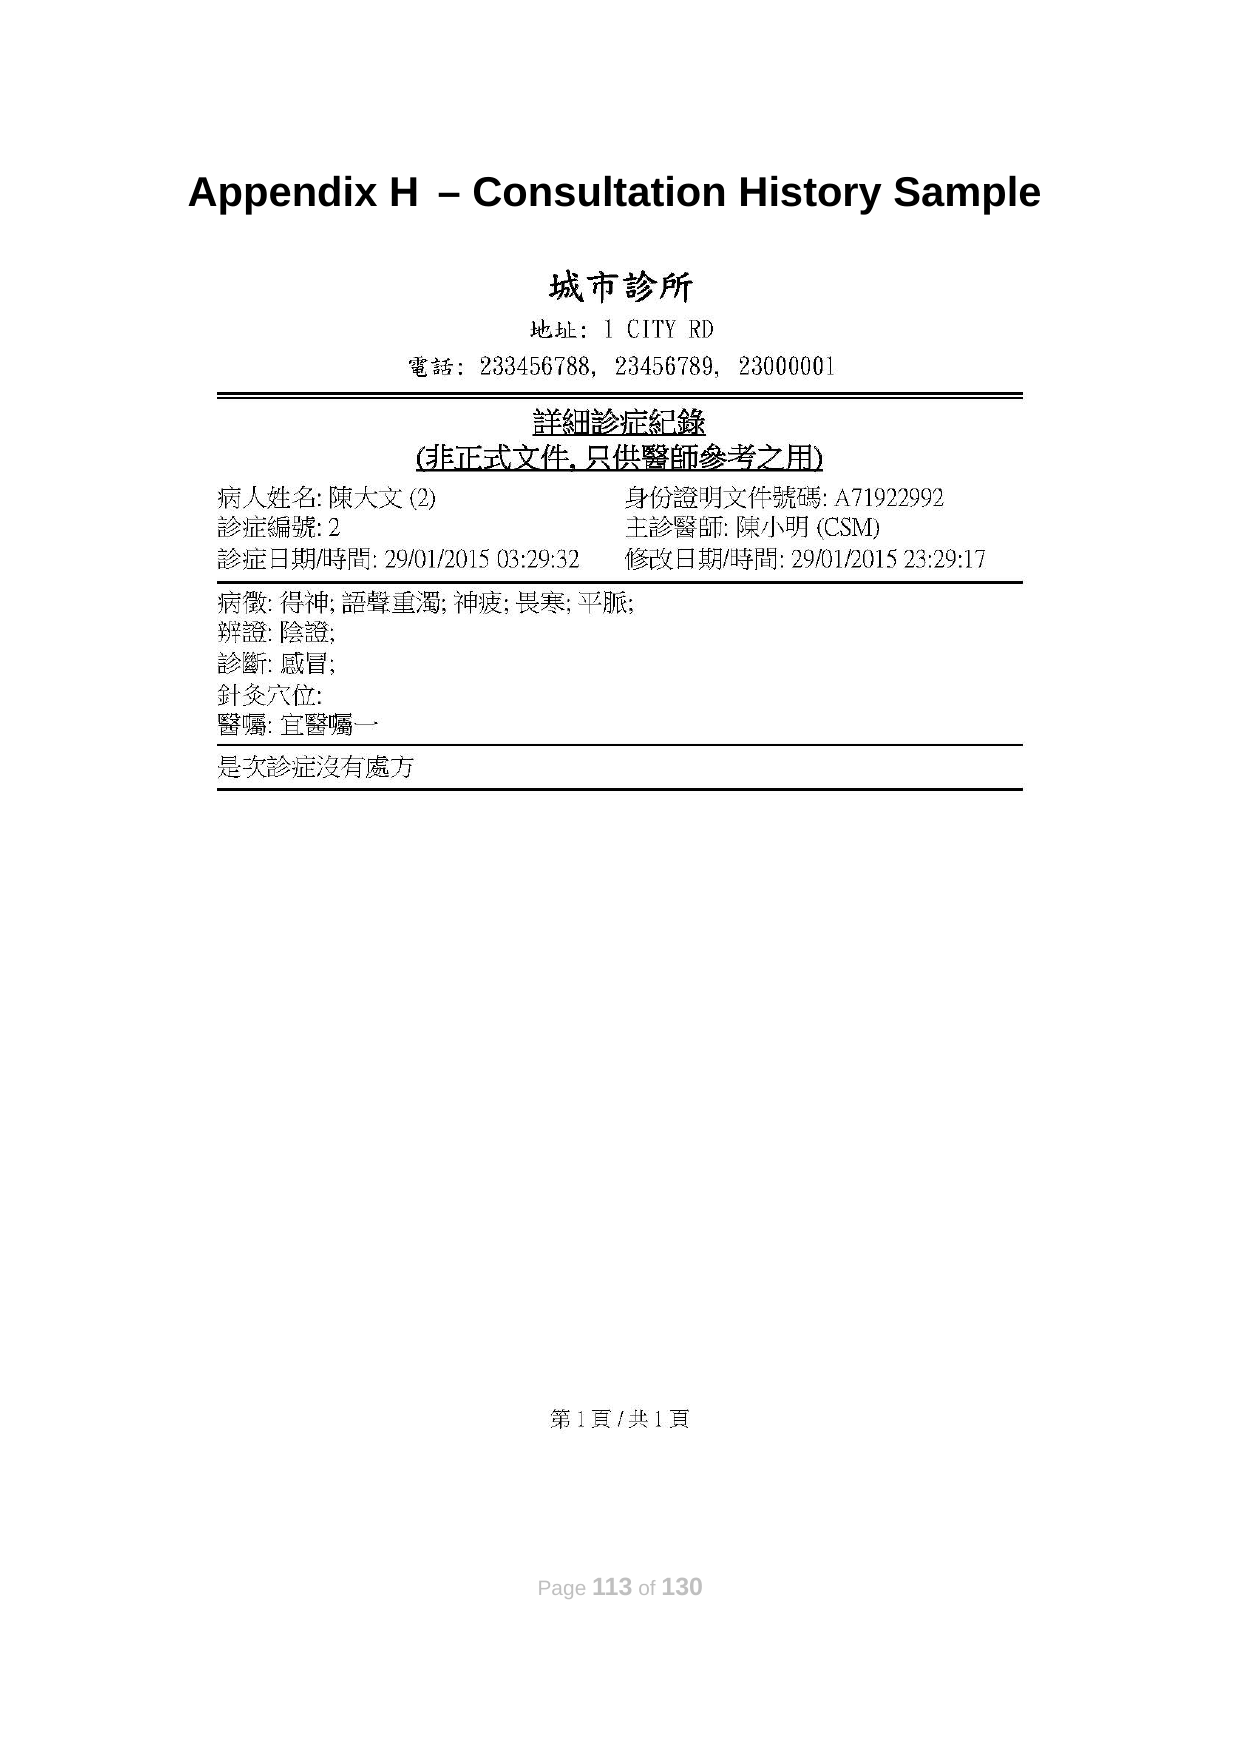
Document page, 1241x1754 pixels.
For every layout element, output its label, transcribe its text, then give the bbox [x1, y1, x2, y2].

subtitle – Consultation History Sample [187, 167, 1053, 215]
picture [187, 238, 1052, 1461]
